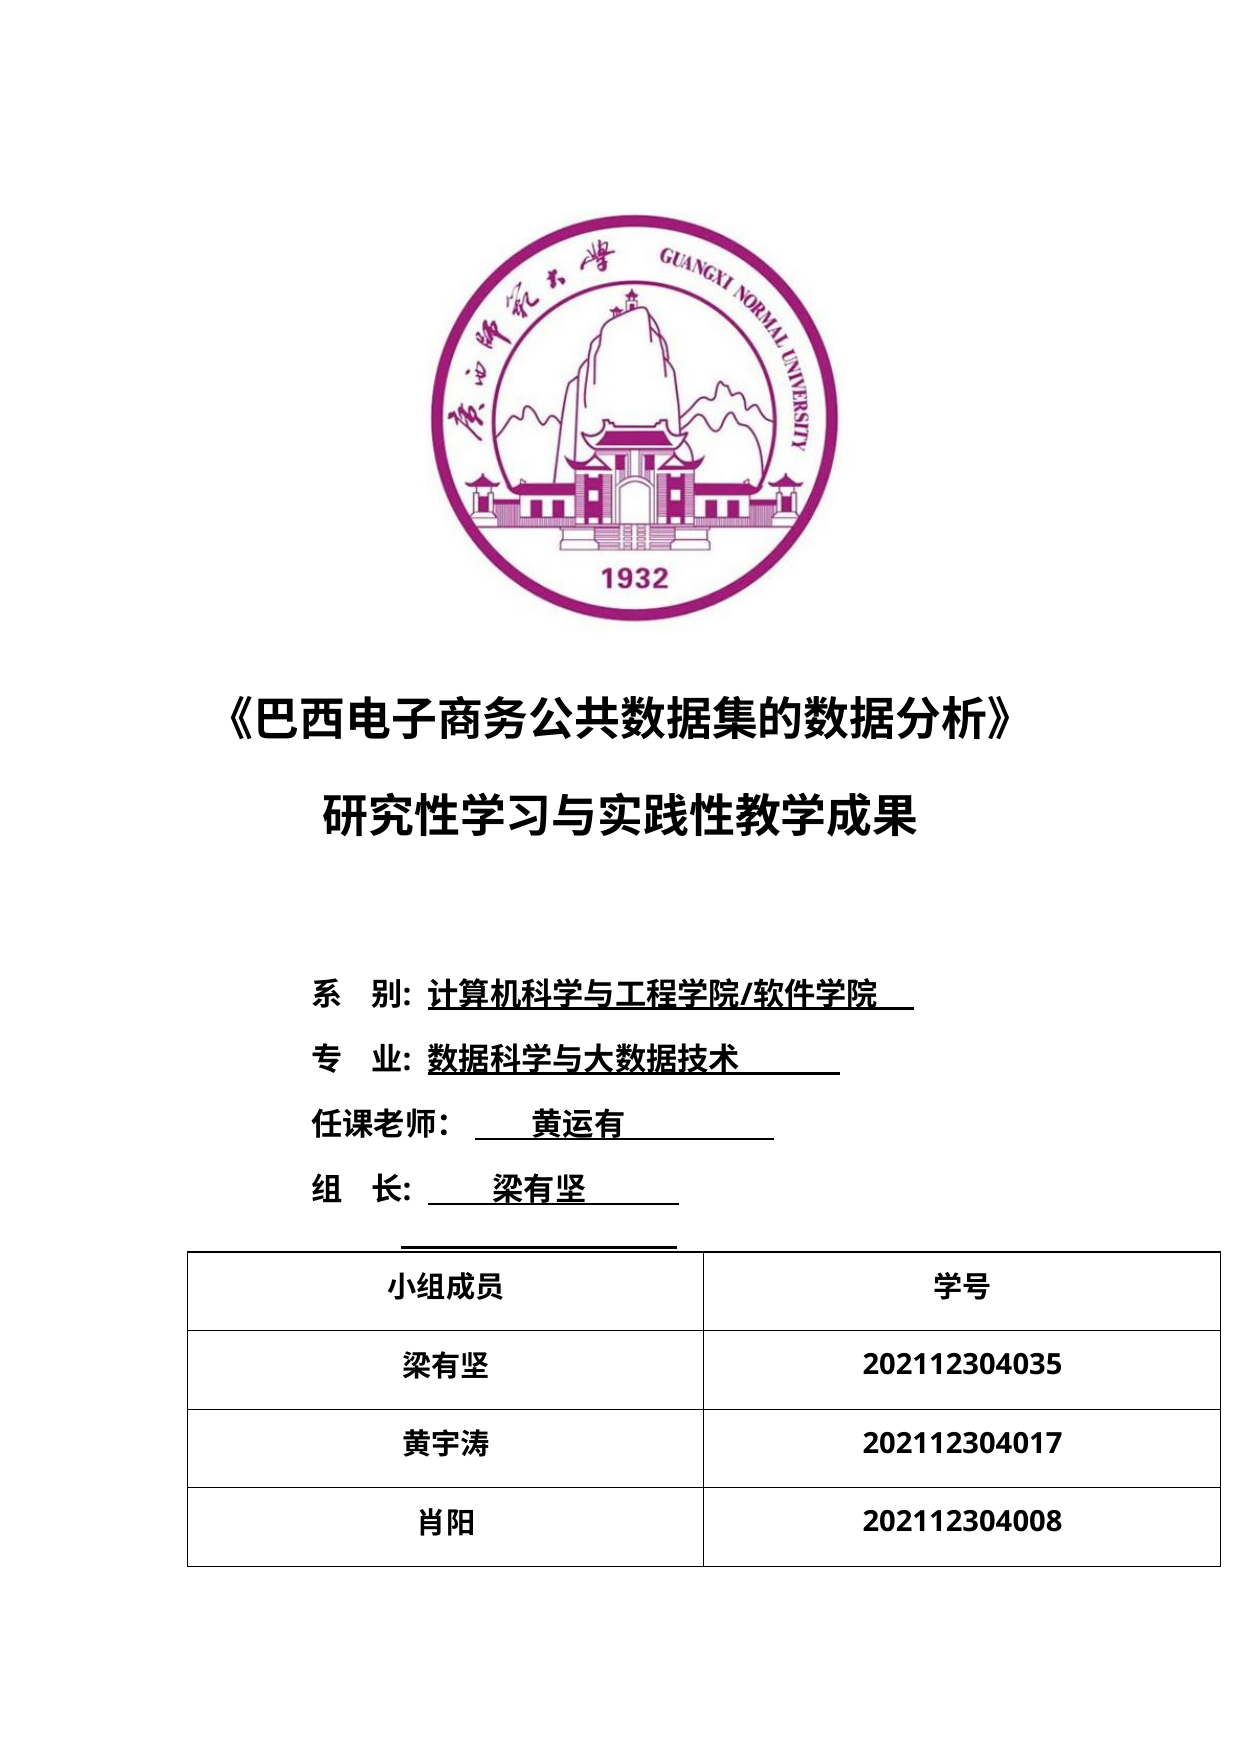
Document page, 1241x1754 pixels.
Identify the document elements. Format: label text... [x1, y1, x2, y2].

text 专 业: 数据科学与大数据技术 [187, 1024, 1053, 1089]
text 《巴西电子商务公共数据集的数据分析》 [187, 666, 1053, 764]
text 系 别: 计算机科学与工程学院/软件学院 [187, 959, 1053, 1024]
table_cell 肖阳 [188, 1488, 703, 1566]
table_header 学号 [704, 1253, 1220, 1330]
text 研究性学习与实践性教学成果 [187, 764, 1053, 861]
table_cell 202112304008 [704, 1488, 1220, 1566]
table_cell 202112304035 [704, 1331, 1220, 1408]
table_cell 黄宇涛 [188, 1410, 703, 1487]
text 任课老师： 黄运有 [187, 1089, 1053, 1154]
table_cell 202112304017 [704, 1410, 1220, 1487]
table_cell 梁有坚 [188, 1331, 703, 1408]
table_header 小组成员 [188, 1253, 703, 1330]
picture [363, 211, 877, 631]
text 组 长: 梁有坚 [187, 1154, 1053, 1219]
